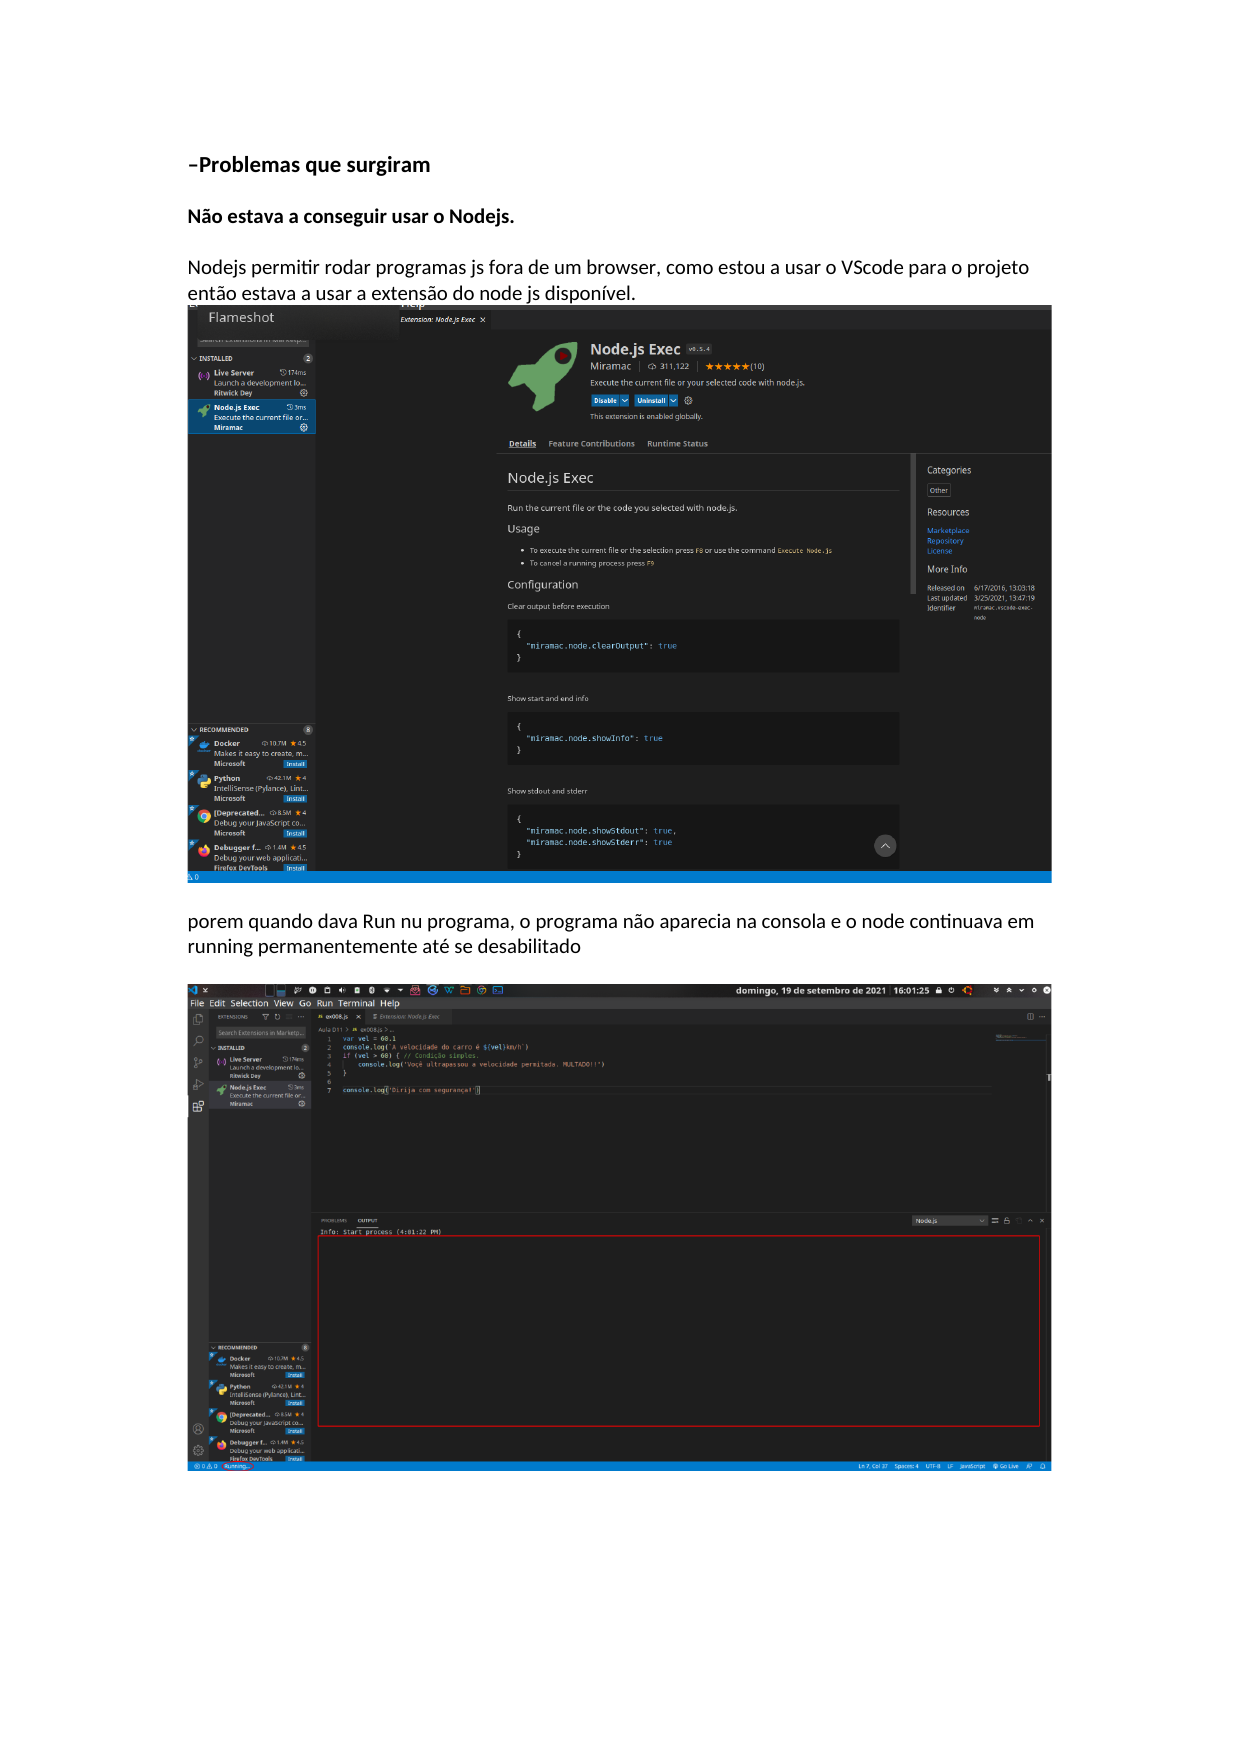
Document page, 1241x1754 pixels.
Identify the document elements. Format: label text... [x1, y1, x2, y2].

text Não estava a conseguir usar o Nodejs. [187, 203, 1053, 229]
picture [187, 305, 1052, 883]
text Nodejs permitir rodar programas js fora de um browser, como estou a usar o VScode para o projeto então estava a usar a extensão do node js disponível. [187, 254, 1053, 305]
text –Problemas que surgiram [187, 150, 1053, 178]
text porem quando dava Run nu programa, o programa não aparecia na consola e o node continuava em running permanentemente até se desabilitado [187, 908, 1053, 959]
picture [187, 984, 1052, 1471]
